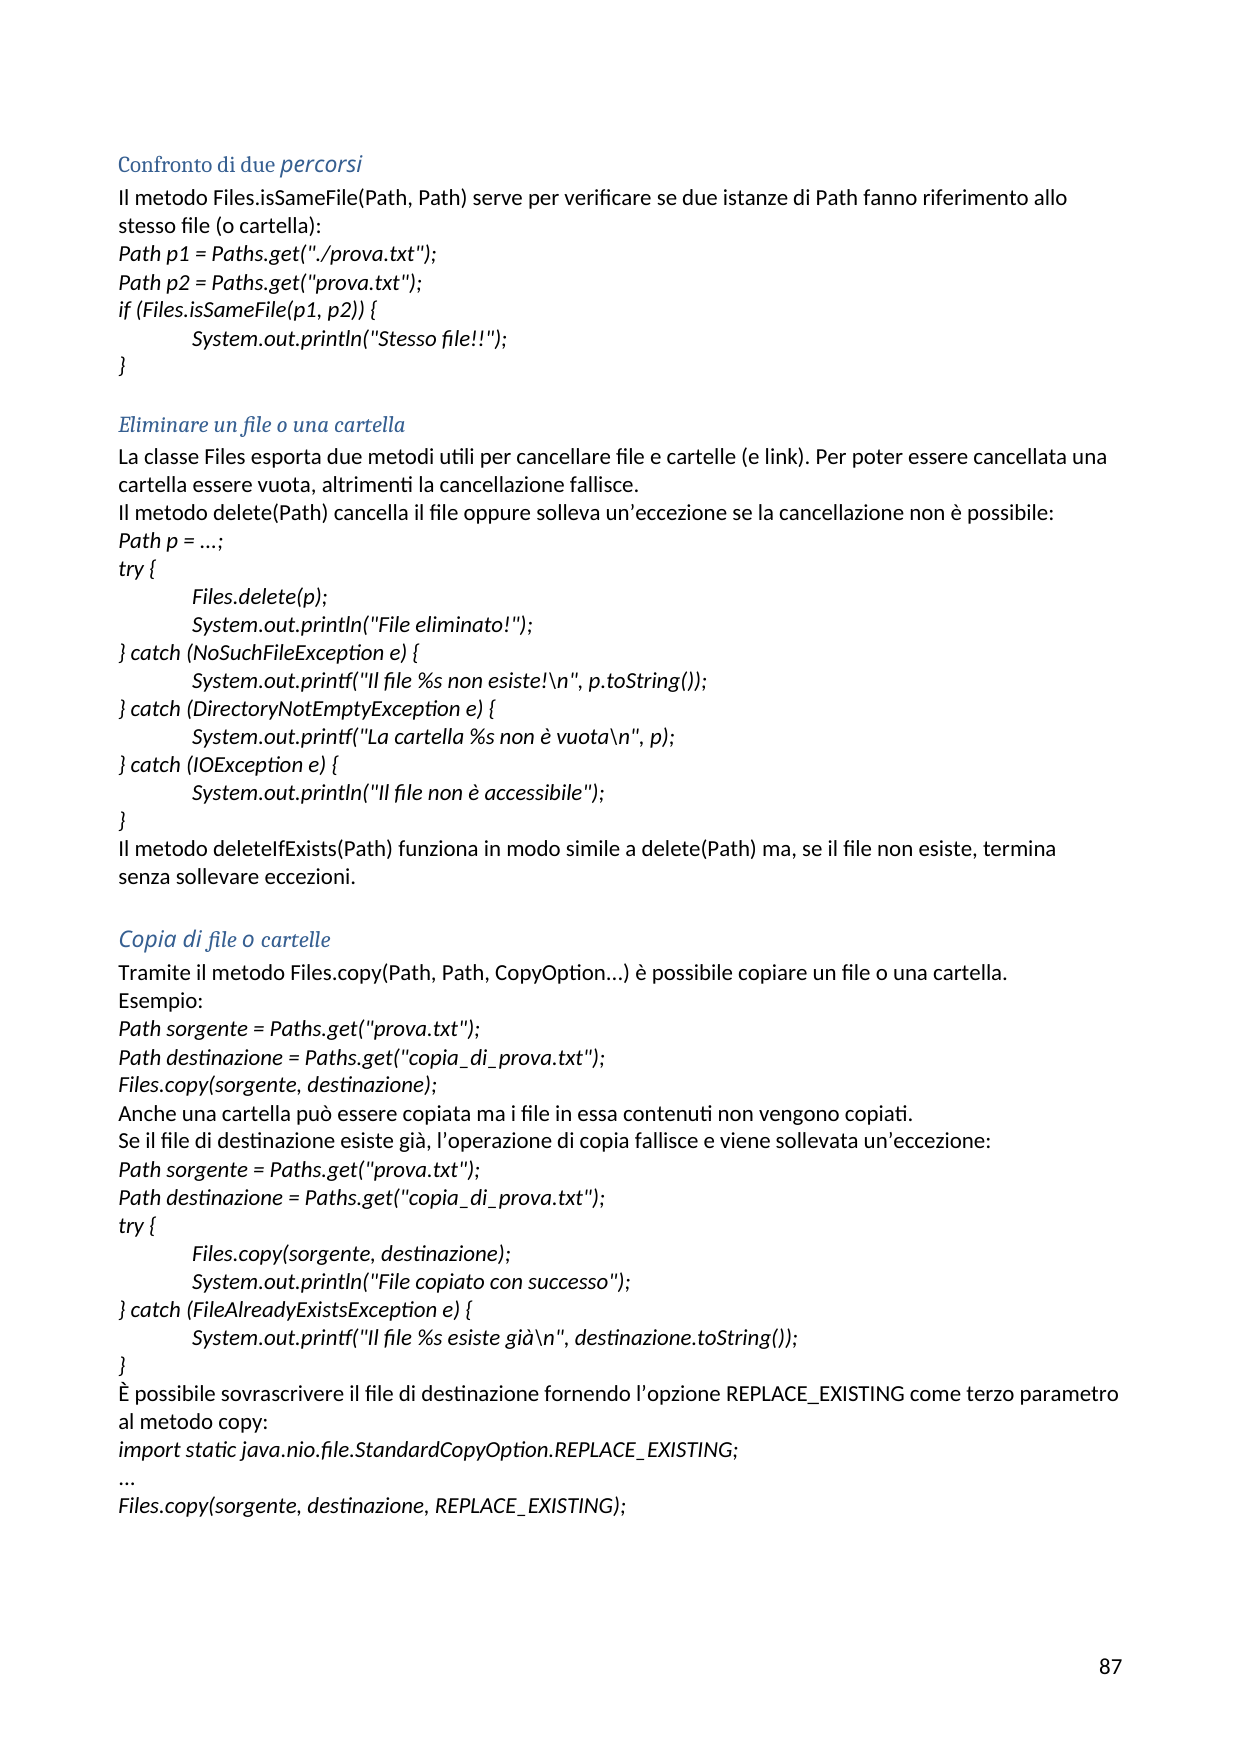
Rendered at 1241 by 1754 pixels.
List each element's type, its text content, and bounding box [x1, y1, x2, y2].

text } catch (NoSuchFileException e) { [118, 638, 1122, 666]
text Path sorgente = Paths.get("prova.txt"); [118, 1014, 1122, 1043]
text Path destinazione = Paths.get("copia_di_prova.txt"); [118, 1183, 1122, 1211]
text cartella essere vuota, altrimenti la cancellazione fallisce. [118, 470, 1122, 498]
text Anche una cartella può essere copiata ma i file in essa contenuti non vengono copiati. [118, 1099, 1122, 1127]
subtitle Copia di file o cartelle [118, 923, 1122, 954]
subtitle Confronto di due percorsi [118, 148, 1122, 179]
text Il metodo Files.isSameFile(Path, Path) serve per verificare se due istanze di Path fanno riferimento allo stesso file (o cartella): [118, 183, 1122, 239]
text Path p = ...; [118, 526, 1122, 554]
text È possibile sovrascrivere il file di destinazione fornendo l’opzione REPLACE_EXISTING come terzo parametro [118, 1379, 1122, 1407]
text System.out.println("Stesso file!!"); [118, 324, 1122, 352]
text Il metodo deleteIfExists(Path) funziona in modo simile a delete(Path) ma, se il file non esiste, termina [118, 834, 1122, 862]
text al metodo copy: [118, 1407, 1122, 1435]
text Path sorgente = Paths.get("prova.txt"); [118, 1155, 1122, 1183]
text Path p1 = Paths.get("./prova.txt"); [118, 239, 1122, 268]
text System.out.printf("Il file %s non esiste!\n", p.toString()); [118, 666, 1122, 694]
text Esempio: [118, 987, 1122, 1014]
text Files.delete(p); [118, 582, 1122, 610]
text La classe Files esporta due metodi utili per cancellare file e cartelle (e link). Per poter essere cancellata una [118, 442, 1122, 470]
text } catch (IOException e) { [118, 750, 1122, 778]
text } catch (DirectoryNotEmptyException e) { [118, 694, 1122, 722]
text } catch (FileAlreadyExistsException e) { [118, 1295, 1122, 1323]
text Path destinazione = Paths.get("copia_di_prova.txt"); [118, 1043, 1122, 1071]
text senza sollevare eccezioni. [118, 862, 1122, 890]
text System.out.println("File copiato con successo"); [118, 1267, 1122, 1295]
text System.out.printf("Il file %s esiste già\n", destinazione.toString()); [118, 1323, 1122, 1351]
text Files.copy(sorgente, destinazione); [118, 1071, 1122, 1099]
text import static java.nio.file.StandardCopyOption.REPLACE_EXISTING; [118, 1435, 1122, 1463]
text } [118, 352, 1122, 380]
text Se il file di destinazione esiste già, l’operazione di copia fallisce e viene sollevata un’eccezione: [118, 1127, 1122, 1155]
text Path p2 = Paths.get("prova.txt"); [118, 268, 1122, 296]
text Files.copy(sorgente, destinazione, REPLACE_EXISTING); [118, 1491, 1122, 1519]
text Il metodo delete(Path) cancella il file oppure solleva un’eccezione se la cancellazione non è possibile: [118, 498, 1122, 526]
text ... [118, 1463, 1122, 1491]
text System.out.println("File eliminato!"); [118, 610, 1122, 638]
text try { [118, 1211, 1122, 1239]
text if (Files.isSameFile(p1, p2)) { [118, 296, 1122, 324]
text Files.copy(sorgente, destinazione); [118, 1239, 1122, 1267]
text System.out.printf("La cartella %s non è vuota\n", p); [118, 722, 1122, 750]
text System.out.println("Il file non è accessibile"); [118, 778, 1122, 806]
text } [118, 806, 1122, 834]
subtitle Eliminare un file o una cartella [118, 412, 1122, 438]
text } [118, 1351, 1122, 1379]
text Tramite il metodo Files.copy(Path, Path, CopyOption...) è possibile copiare un file o una cartella. [118, 958, 1122, 987]
text try { [118, 554, 1122, 582]
